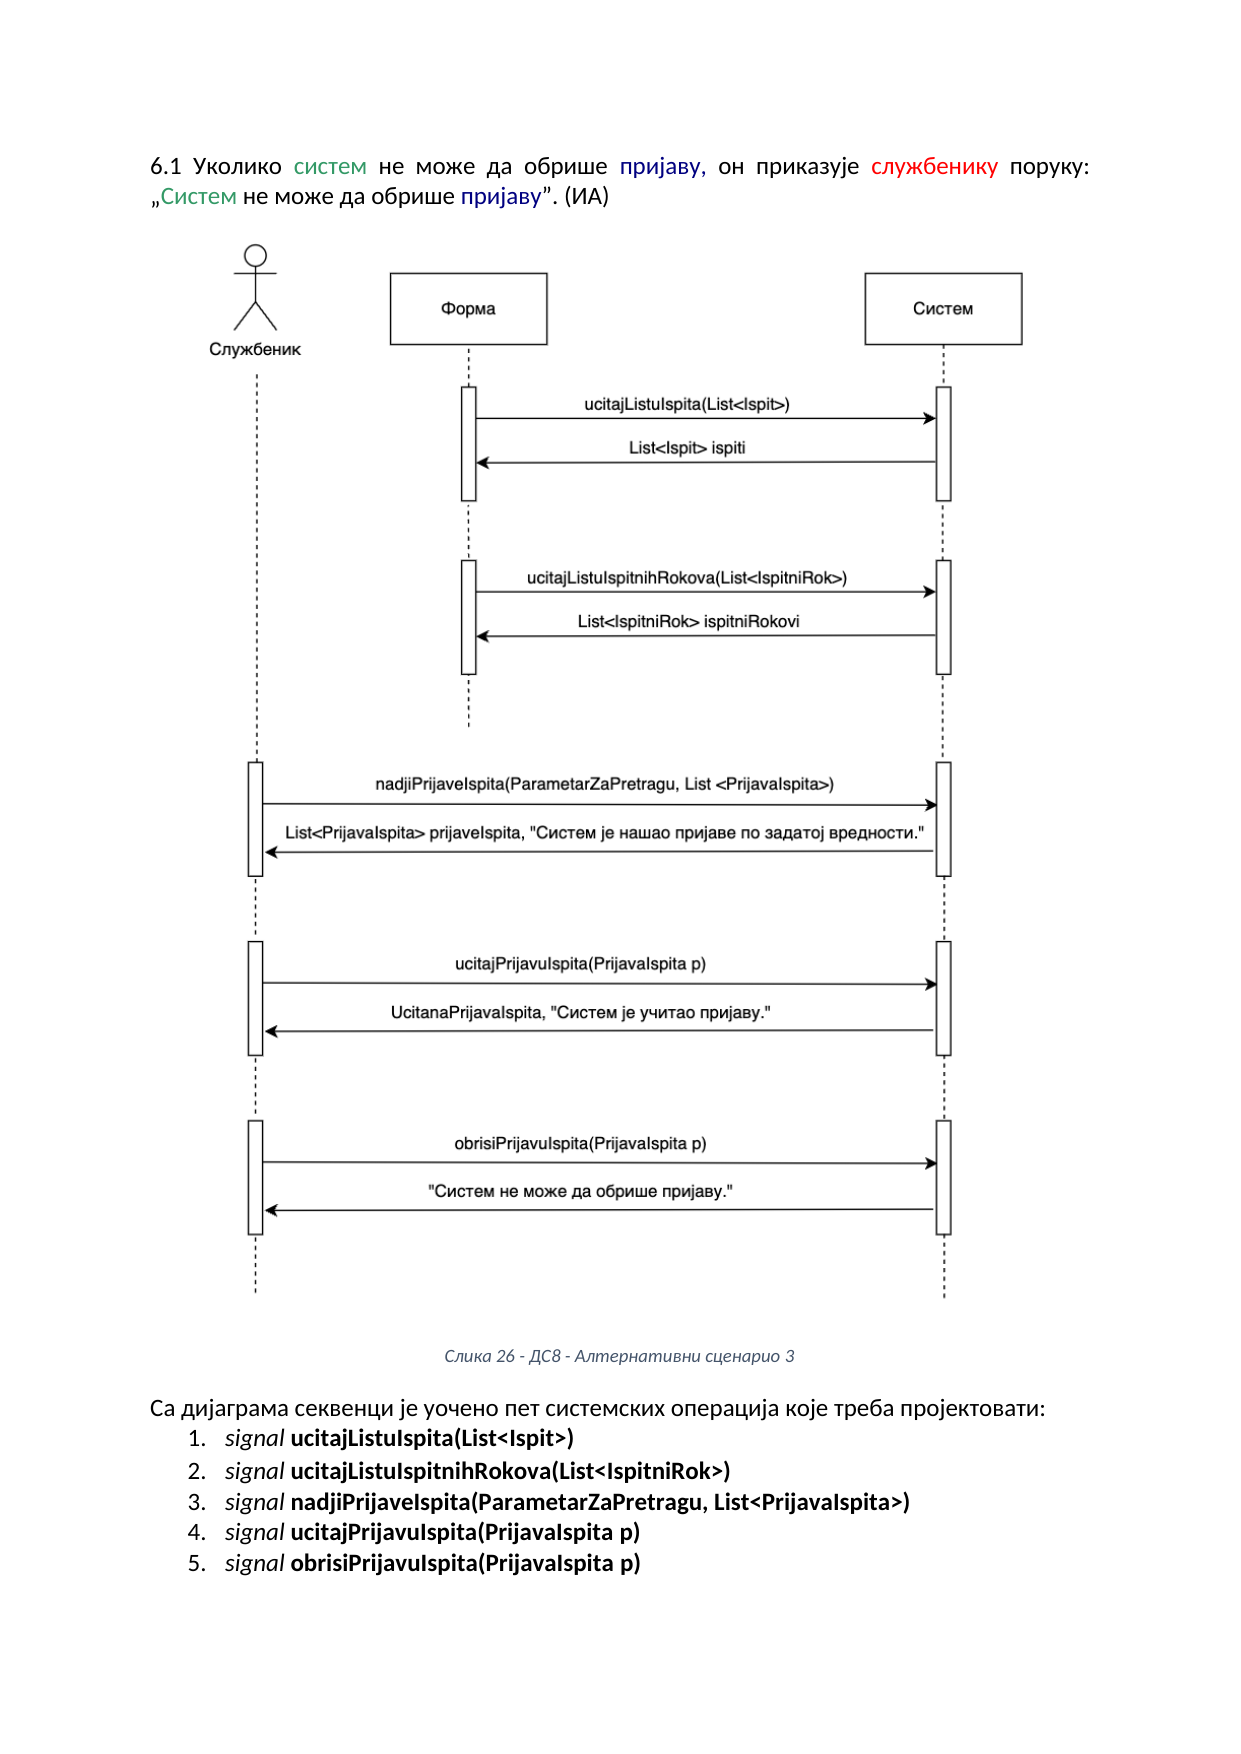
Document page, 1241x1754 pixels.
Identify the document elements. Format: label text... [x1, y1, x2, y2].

list signal obrisiPrijavuIspita(PrijavaIspita p) [187, 1547, 1090, 1577]
text Са дијаграма секвенци je уочено пет системских операција које треба пројектовати: [150, 1392, 1090, 1422]
list signal ucitajListuIspitnihRokova(List<IspitniRok>) [187, 1455, 1090, 1486]
list signal ucitajListuIspita(List<Ispit>) [187, 1422, 1090, 1453]
subtitle Слика 26 - ДС8 - Алтернативни сценарио 3 [150, 1344, 1090, 1367]
list signal ucitajPrijavuIspita(PrijavaIspita p) [187, 1516, 1090, 1547]
picture [198, 223, 1043, 1332]
list signal nadjiPrijaveIspita(ParametarZaPretragu, List<PrijavaIspita>) [187, 1486, 1090, 1516]
text 6.1 Уколико систем не може да обрише пријаву, он приказује службенику поруку: „Систем не може да обрише пријаву”. (ИА) [150, 150, 1090, 211]
